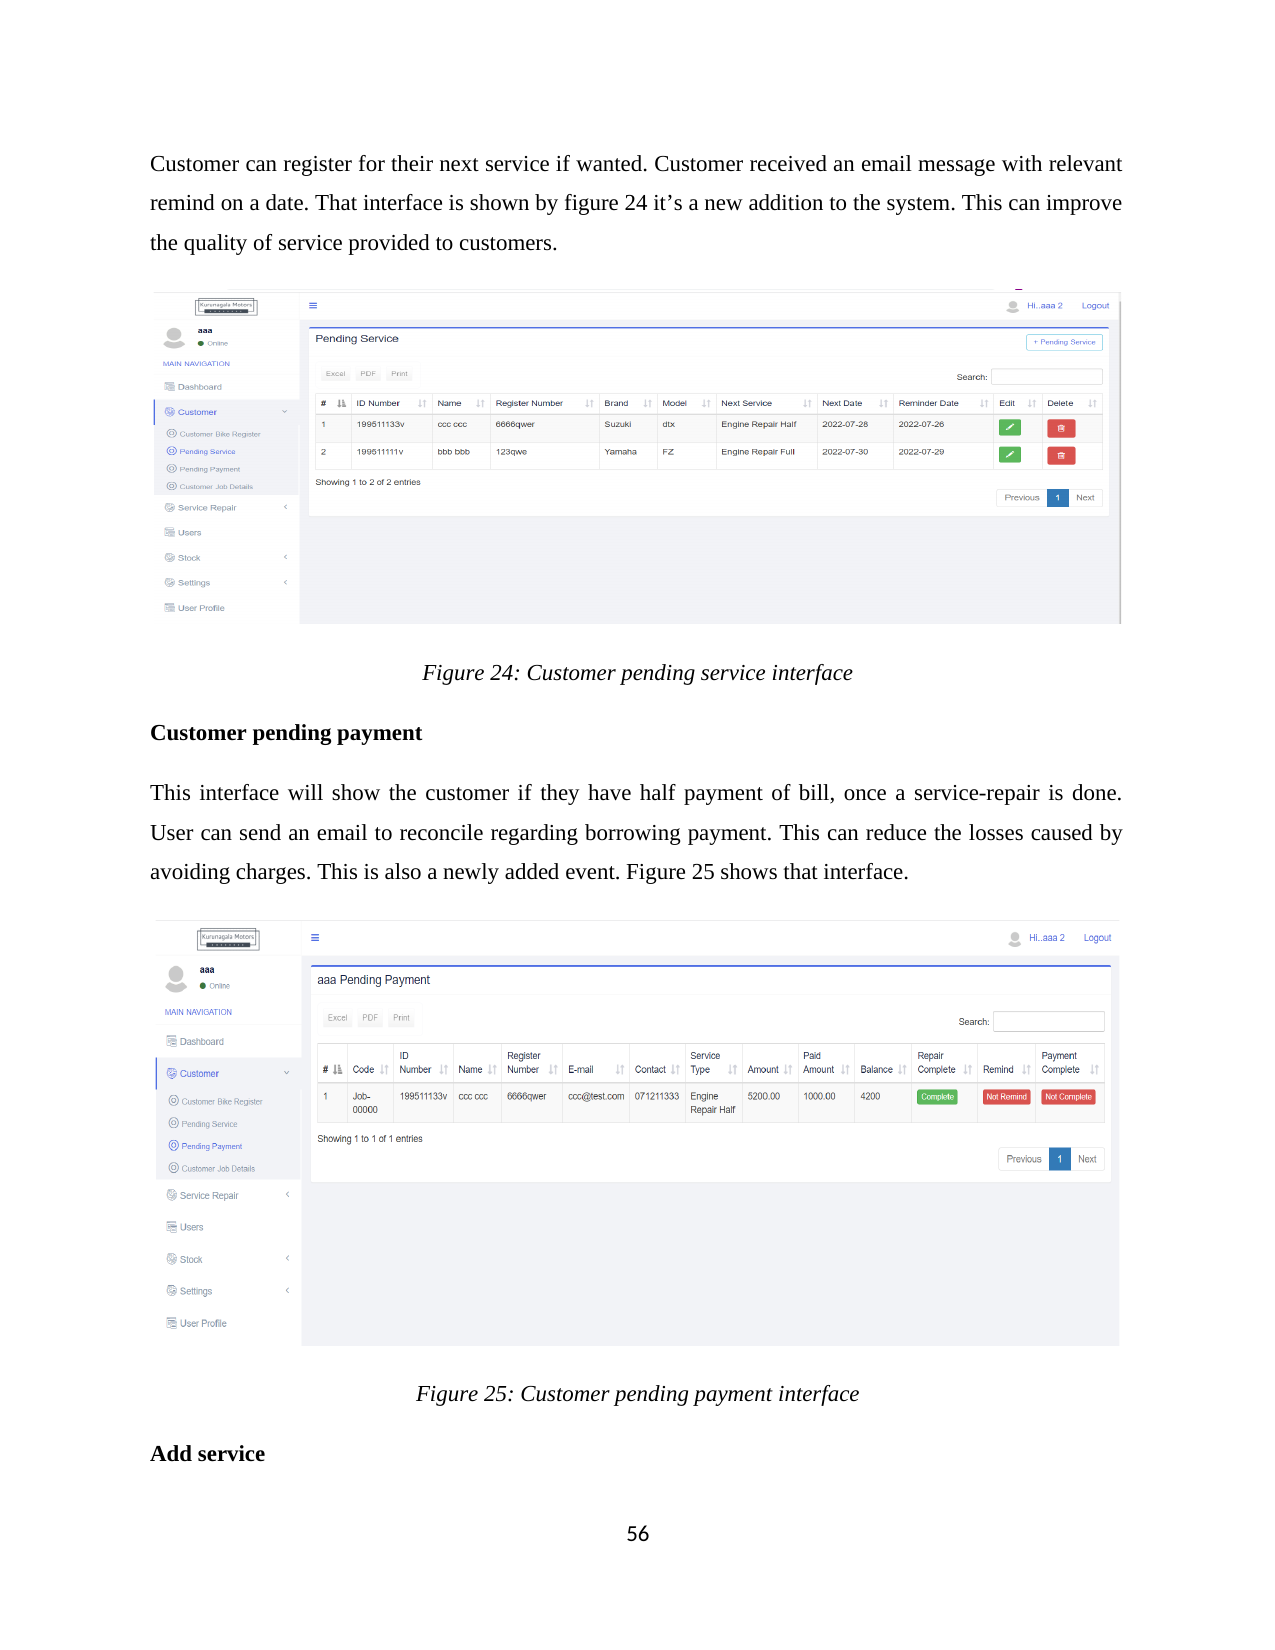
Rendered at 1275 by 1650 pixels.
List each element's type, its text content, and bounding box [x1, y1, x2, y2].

text Customer pending payment [150, 719, 1125, 745]
picture [153, 289, 1122, 624]
text Figure 24: Customer pending service interface [150, 659, 1125, 685]
picture [155, 918, 1120, 1346]
text Add service [150, 1440, 1125, 1466]
text Figure 25: Customer pending payment interface [150, 1380, 1125, 1406]
text This interface will show the customer if they have half payment of bill, once a service-repair is done. User can send an email to reconcile regarding borrowing payment. This can reduce the losses caused by avoiding charges. This is also a newly added event. Figure 25 shows that interface. [150, 779, 1125, 885]
text Customer can register for their next service if wanted. Customer received an email message with relevant remind on a date. That interface is shown by figure 24 it’s a new addition to the system. This can improve the quality of service provided to customers. [150, 150, 1125, 255]
